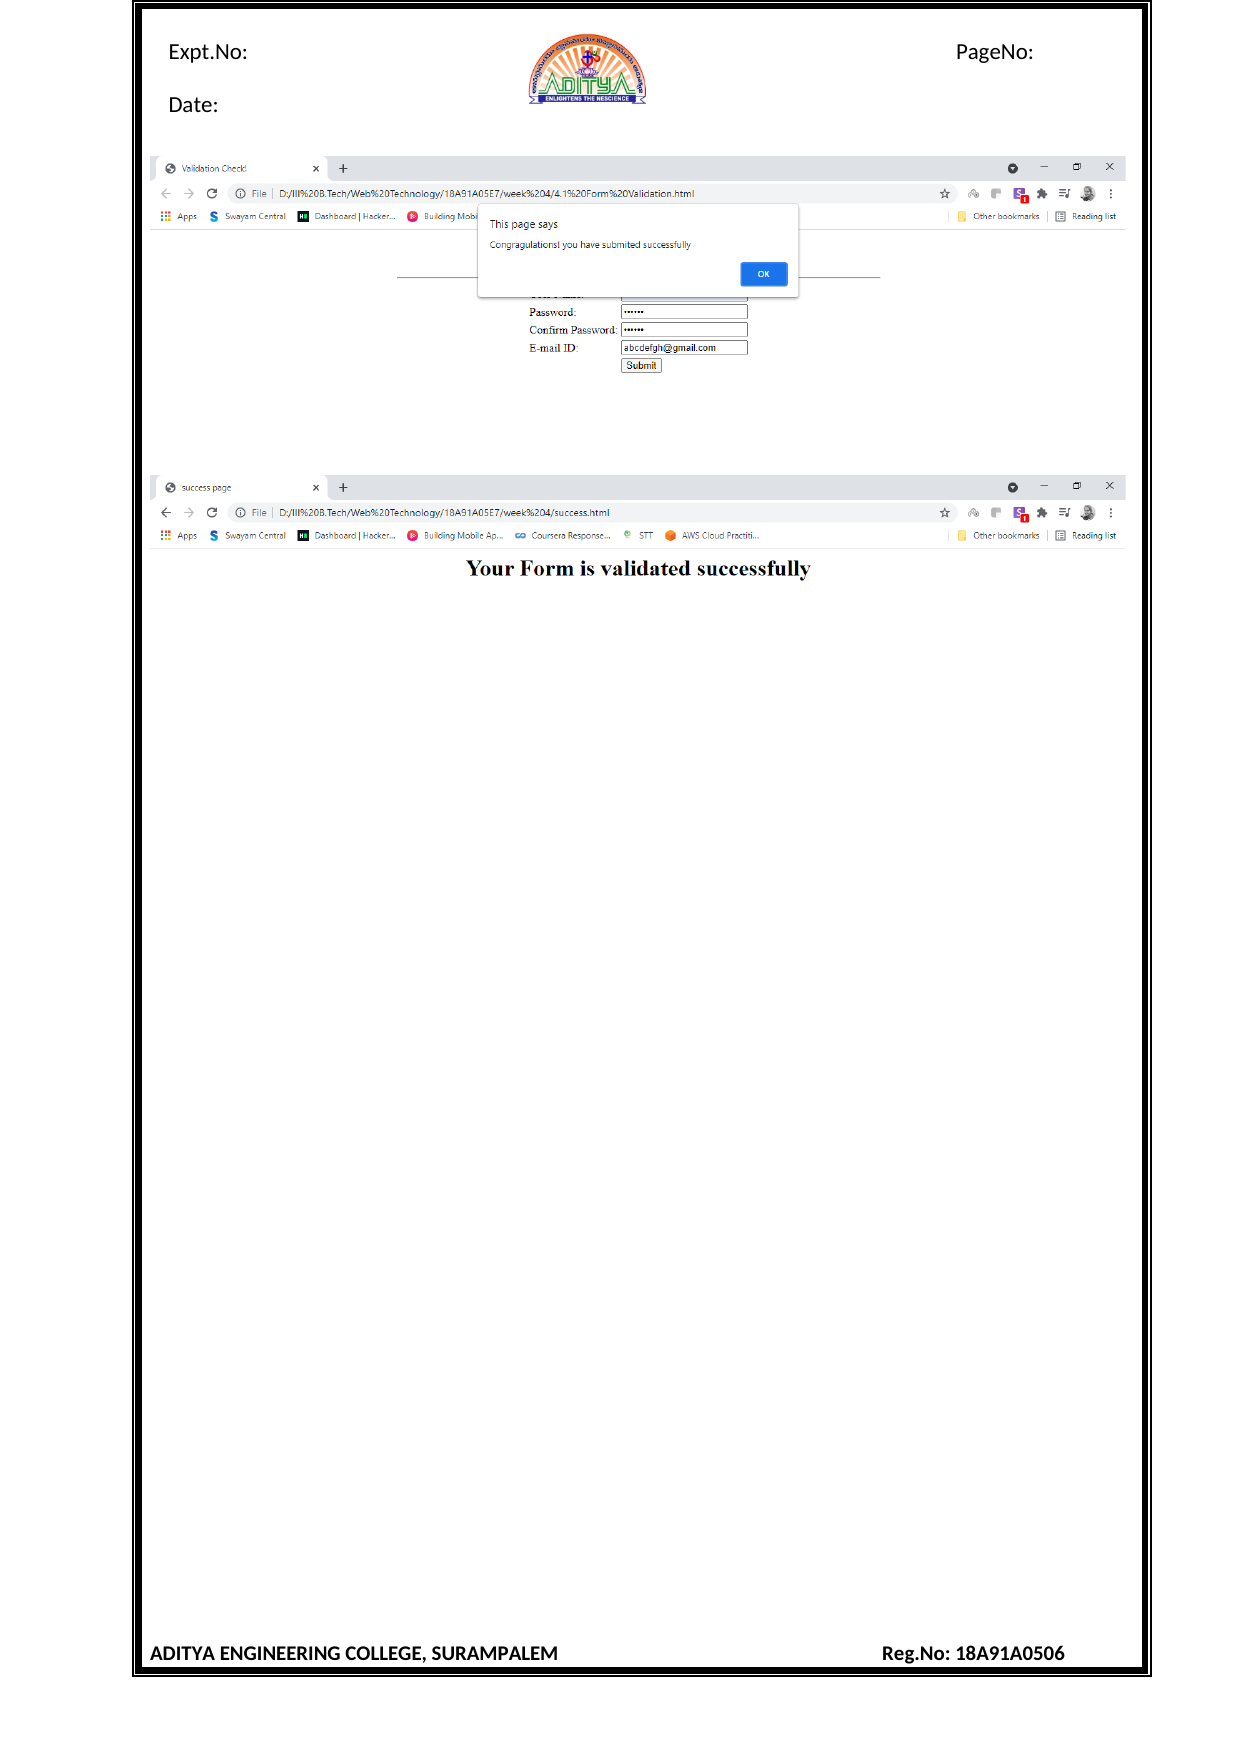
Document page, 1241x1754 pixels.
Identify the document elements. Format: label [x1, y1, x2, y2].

picture [150, 156, 1126, 398]
picture [527, 9, 647, 129]
picture [150, 475, 1126, 718]
